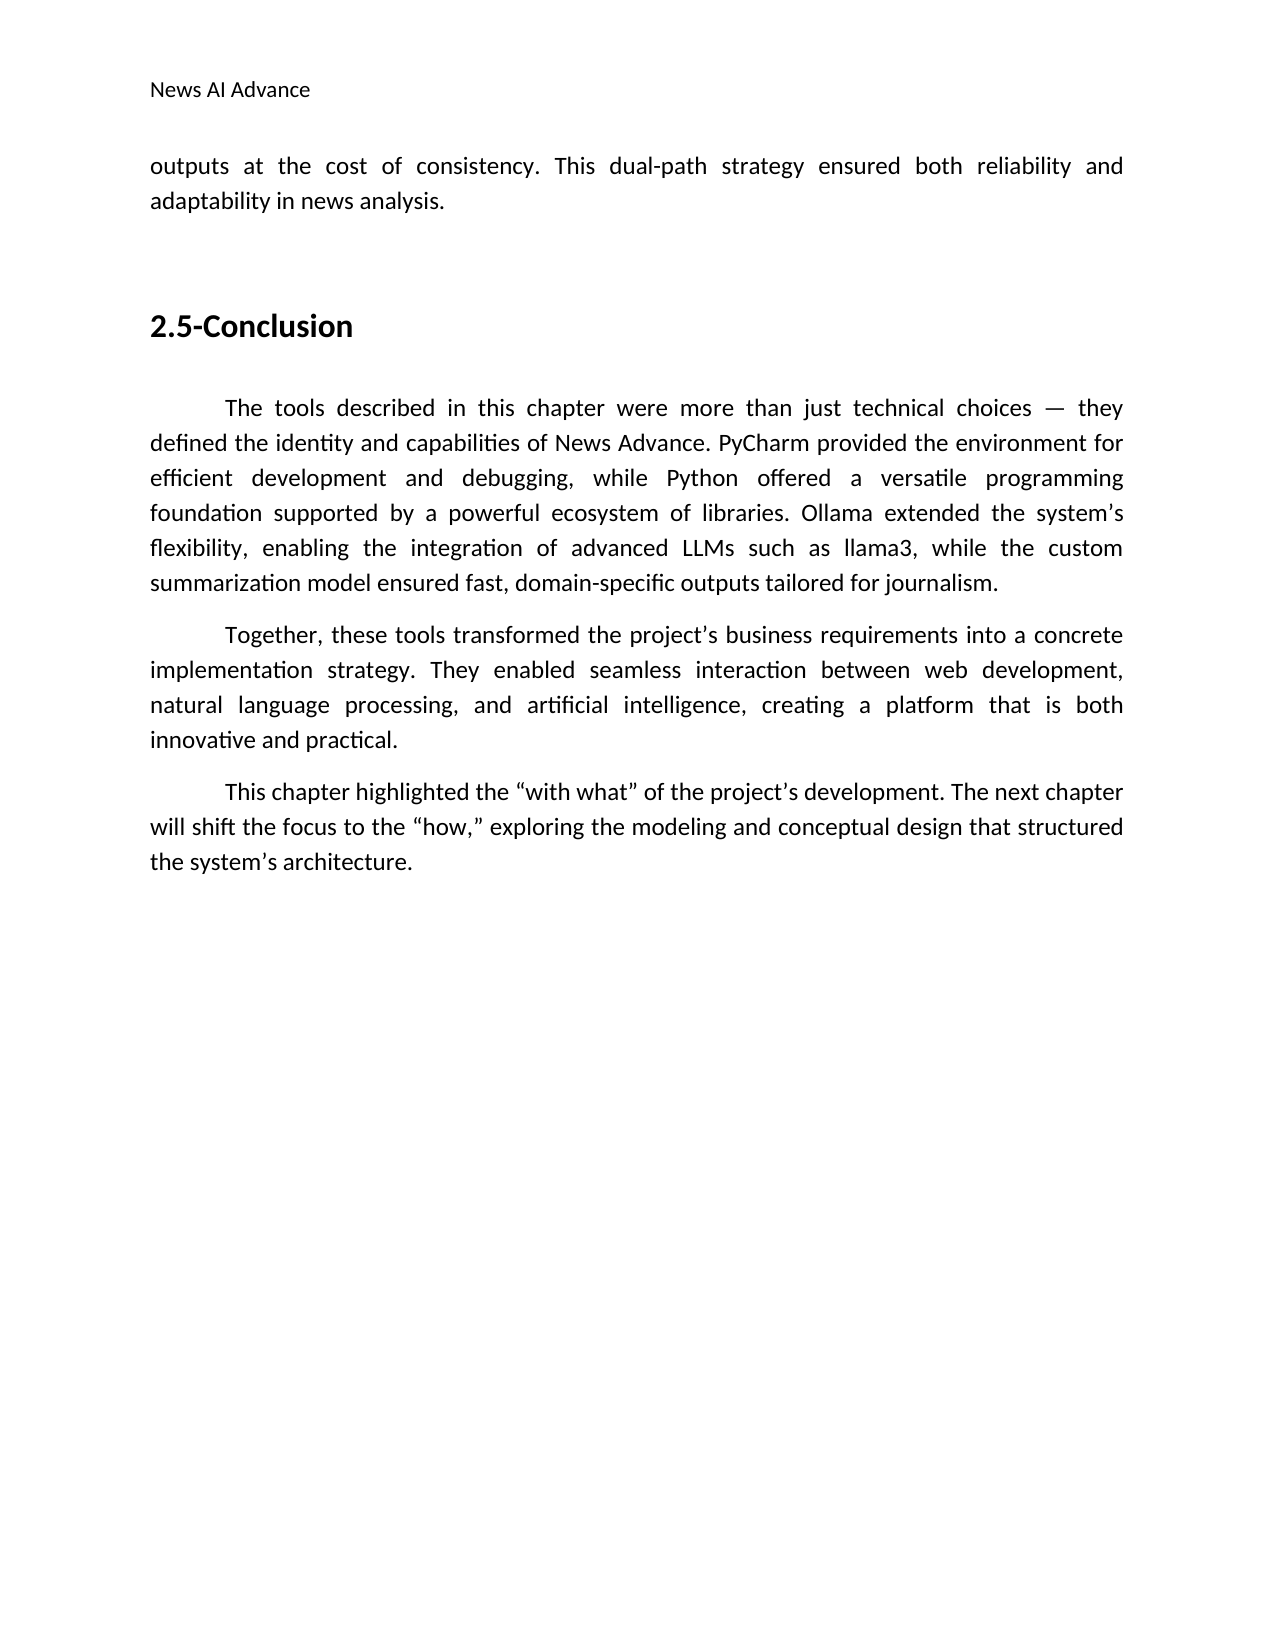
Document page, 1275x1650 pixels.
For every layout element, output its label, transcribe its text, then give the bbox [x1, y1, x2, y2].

subtitle 2.5-Conclusion [150, 305, 1125, 346]
text This chapter highlighted the “with what” of the project’s development. The next chapter will shift the focus to the “how,” exploring the modeling and conceptual design that structured the system’s architecture. [150, 776, 1125, 876]
text The tools described in this chapter were more than just technical choices — they defined the identity and capabilities of News Advance. PyCharm provided the environment for efficient development and debugging, while Python offered a versatile programming foundation supported by a powerful ecosystem of libraries. Ollama extended the system’s flexibility, enabling the integration of advanced LLMs such as llama3, while the custom summarization model ensured fast, domain-specific outputs tailored for journalism. [150, 393, 1125, 598]
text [150, 150, 1125, 216]
text Together, these tools transformed the project’s business requirements into a concrete implementation strategy. They enabled seamless interaction between web development, natural language processing, and artificial intelligence, creating a platform that is both innovative and practical. [150, 619, 1125, 755]
